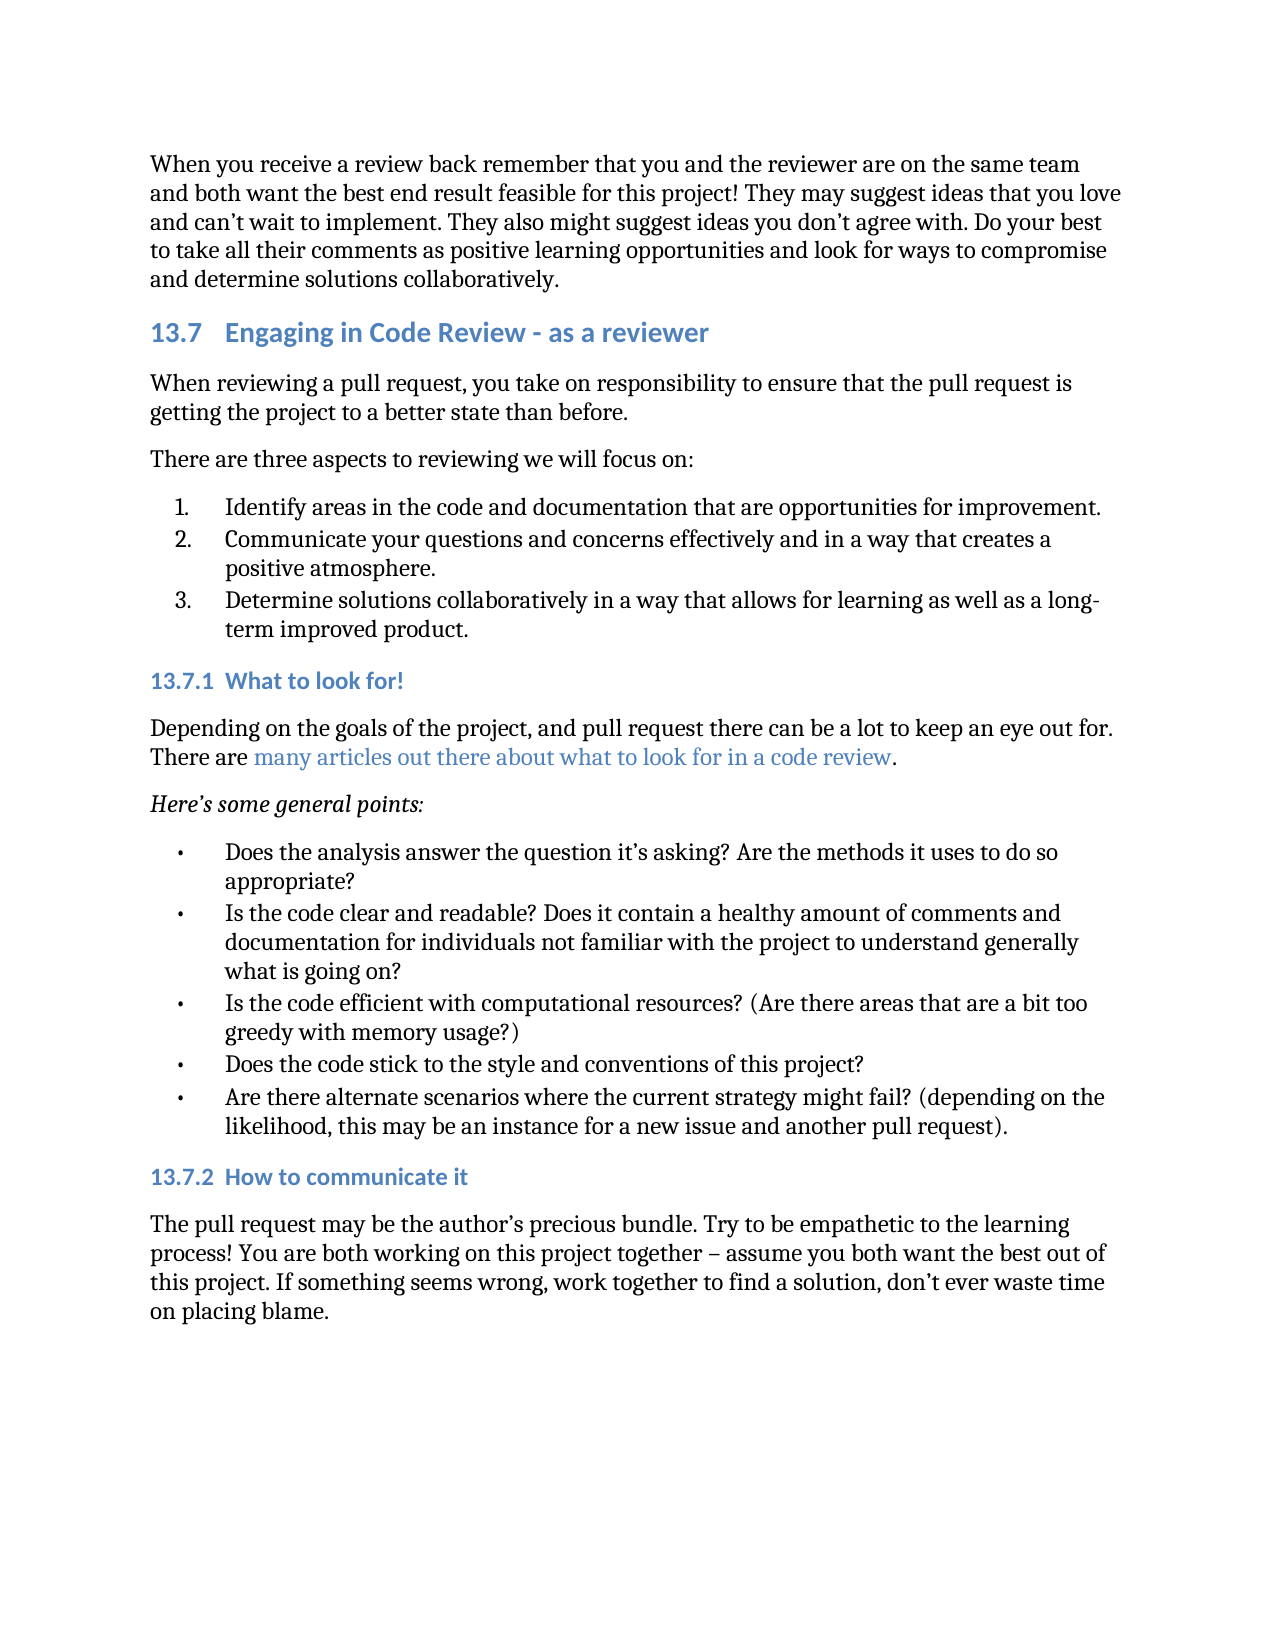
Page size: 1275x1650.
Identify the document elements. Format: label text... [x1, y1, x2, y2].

list Is the code clear and readable? Does it contain a healthy amount of comments and documentation for individuals not familiar with the project to understand generally what is going on? [175, 899, 1125, 985]
text When you receive a review back remember that you and the reviewer are on the same team and both want the best end result feasible for this project! They may suggest ideas that you love and can’t wait to implement. They also might suggest ideas you don’t agree with. Do your best to take all their comments as positive learning opportunities and look for ways to compromise and determine solutions collaboratively. [150, 150, 1125, 294]
subtitle 13.7.1 What to look for! [150, 665, 1125, 695]
subtitle 13.7.2 How to communicate it [150, 1161, 1125, 1192]
text Depending on the goals of the project, and pull request there can be a lot to keep an eye out for. There are many articles out there about what to look for in a code review. [150, 714, 1125, 772]
subtitle 13.7 Engaging in Code Review - as a reviewer [150, 314, 1125, 350]
list Does the analysis answer the question it’s asking? Are the methods it uses to do so appropriate? [175, 838, 1125, 895]
list Identify areas in the code and documentation that are opportunities for improvement. [175, 493, 1125, 521]
list Determine solutions collaboratively in a way that allows for learning as well as a long-term improved product. [175, 586, 1125, 644]
text There are three aspects to reviewing we will focus on: [150, 445, 1125, 474]
list Is the code efficient with computational resources? (Are there areas that are a bit too greedy with memory usage?) [175, 989, 1125, 1047]
text The pull request may be the author’s precious bundle. Try to be empathetic to the learning process! You are both working on this project together – assume you both want the best out of this project. If something seems wrong, work together to find a solution, don’t ever waste time on placing blame. [150, 1210, 1125, 1325]
list Does the code stick to the style and conventions of this project? [175, 1050, 1125, 1079]
text When reviewing a pull request, you take on responsibility to ensure that the pull request is getting the project to a better state than before. [150, 369, 1125, 426]
list Are there alternate scenarios where the current strategy might fail? (depending on the likelihood, this may be an instance for a new issue and another pull request). [175, 1083, 1125, 1140]
text Here’s some general points: [150, 790, 1125, 819]
list Communicate your questions and concerns effectively and in a way that creates a positive atmosphere. [175, 525, 1125, 583]
